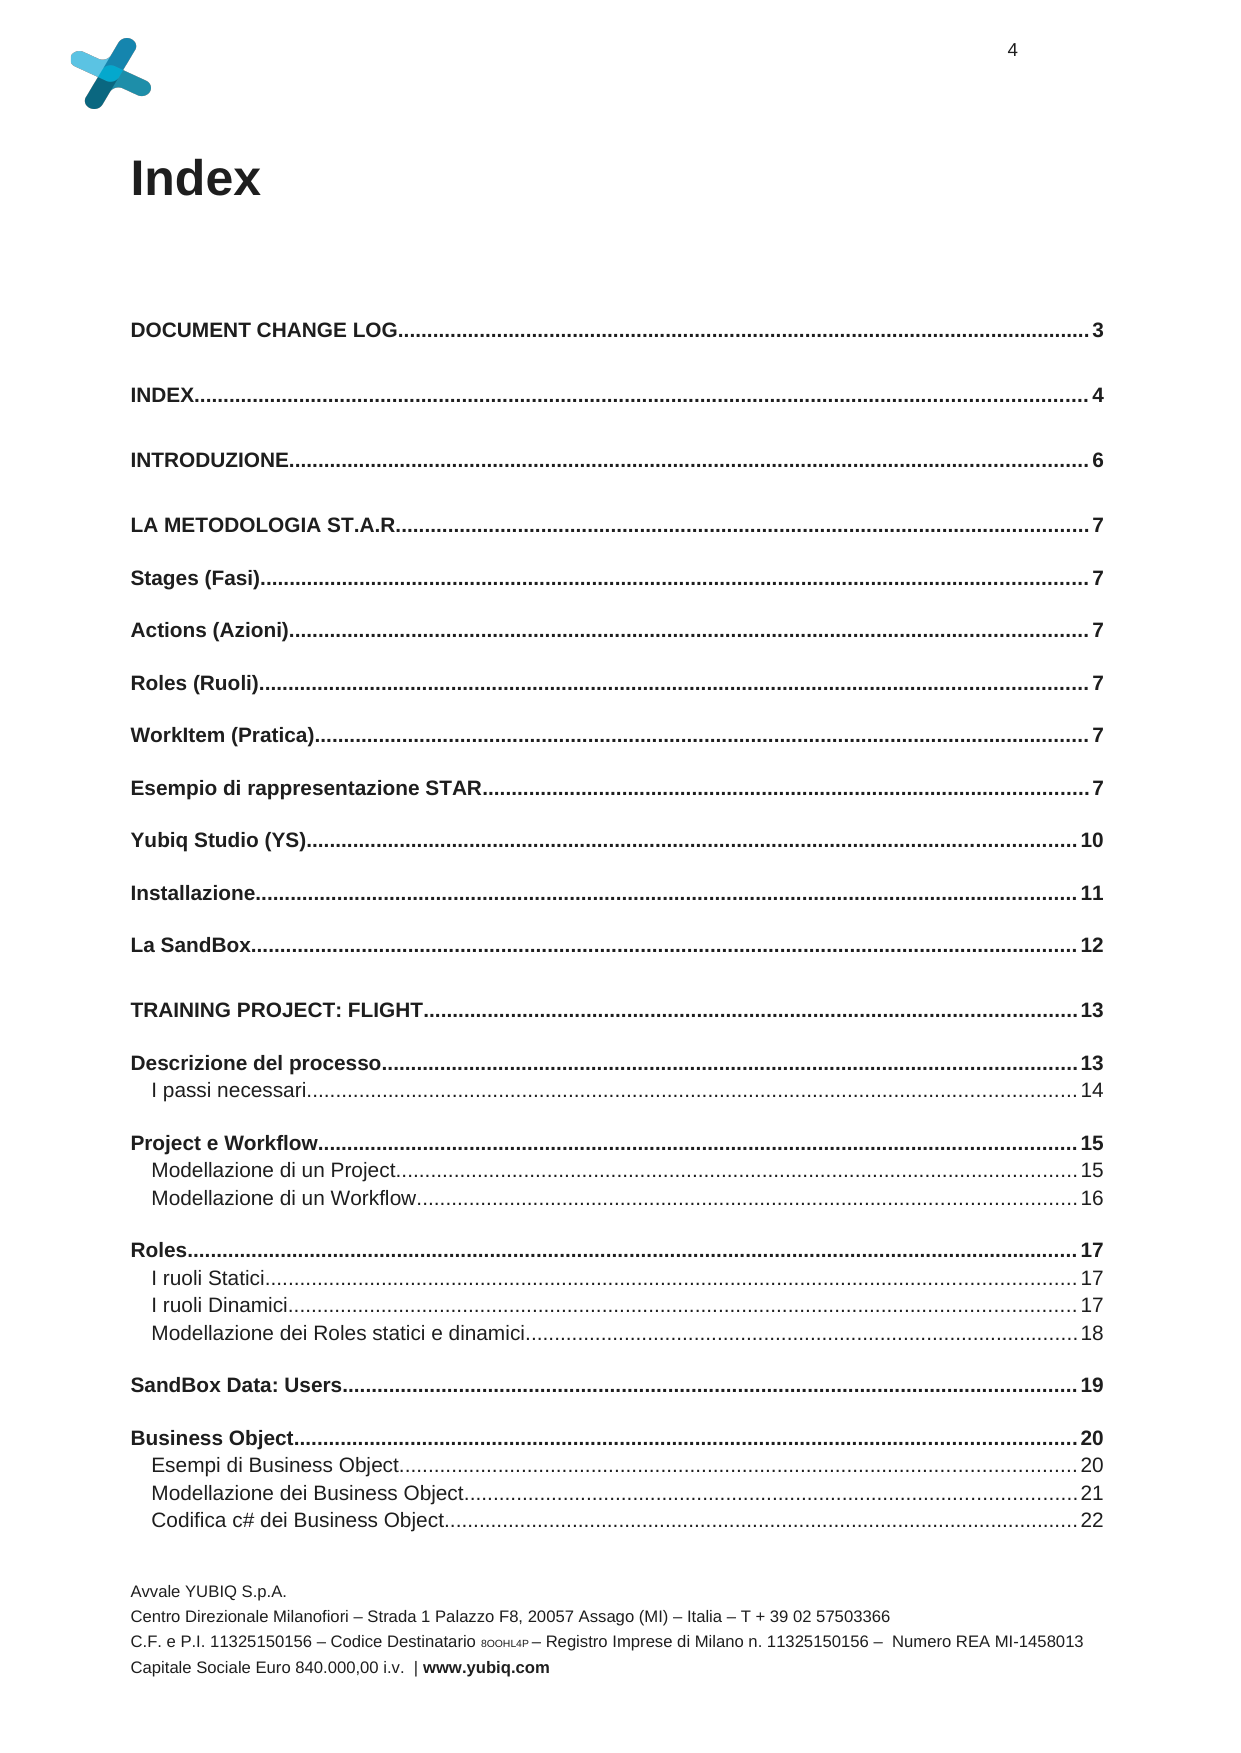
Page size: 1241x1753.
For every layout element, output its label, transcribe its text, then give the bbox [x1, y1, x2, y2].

text SandBox Data: Users 19 [130, 1373, 1105, 1397]
text Introduzione 6 [130, 448, 1105, 472]
text Index 4 [130, 383, 1105, 407]
text La Metodologia ST.A.R. 7 [130, 513, 1105, 537]
picture [70, 38, 151, 109]
text La SandBox 12 [130, 933, 1105, 957]
text Stages (Fasi) 7 [130, 565, 1105, 589]
text I passi necessari 14 [151, 1078, 1105, 1102]
text Document Change Log 3 [130, 318, 1105, 342]
text Modellazione di un Workflow 16 [151, 1185, 1105, 1209]
text WorkItem (Pratica) 7 [130, 723, 1105, 747]
subtitle Index [130, 148, 1105, 272]
text Modellazione di un Project 15 [151, 1158, 1105, 1182]
text Training Project: Flight 13 [130, 998, 1105, 1022]
text Roles (Ruoli) 7 [130, 670, 1105, 694]
text Esempio di rappresentazione STAR 7 [130, 775, 1105, 799]
text Business Object 20 [130, 1425, 1105, 1449]
text I ruoli Statici 17 [151, 1265, 1105, 1289]
text Descrizione del processo 13 [130, 1050, 1105, 1074]
text Installazione 11 [130, 880, 1105, 904]
text Actions (Azioni) 7 [130, 618, 1105, 642]
text Yubiq Studio (YS) 10 [130, 828, 1105, 852]
text Codifica c# dei Business Object 22 [151, 1508, 1105, 1532]
text I ruoli Dinamici 17 [151, 1293, 1105, 1317]
text Modellazione dei Roles statici e dinamici 18 [151, 1320, 1105, 1344]
text Roles 17 [130, 1238, 1105, 1262]
text Esempi di Business Object 20 [151, 1453, 1105, 1477]
text Modellazione dei Business Object 21 [151, 1480, 1105, 1504]
text Project e Workflow 15 [130, 1130, 1105, 1154]
